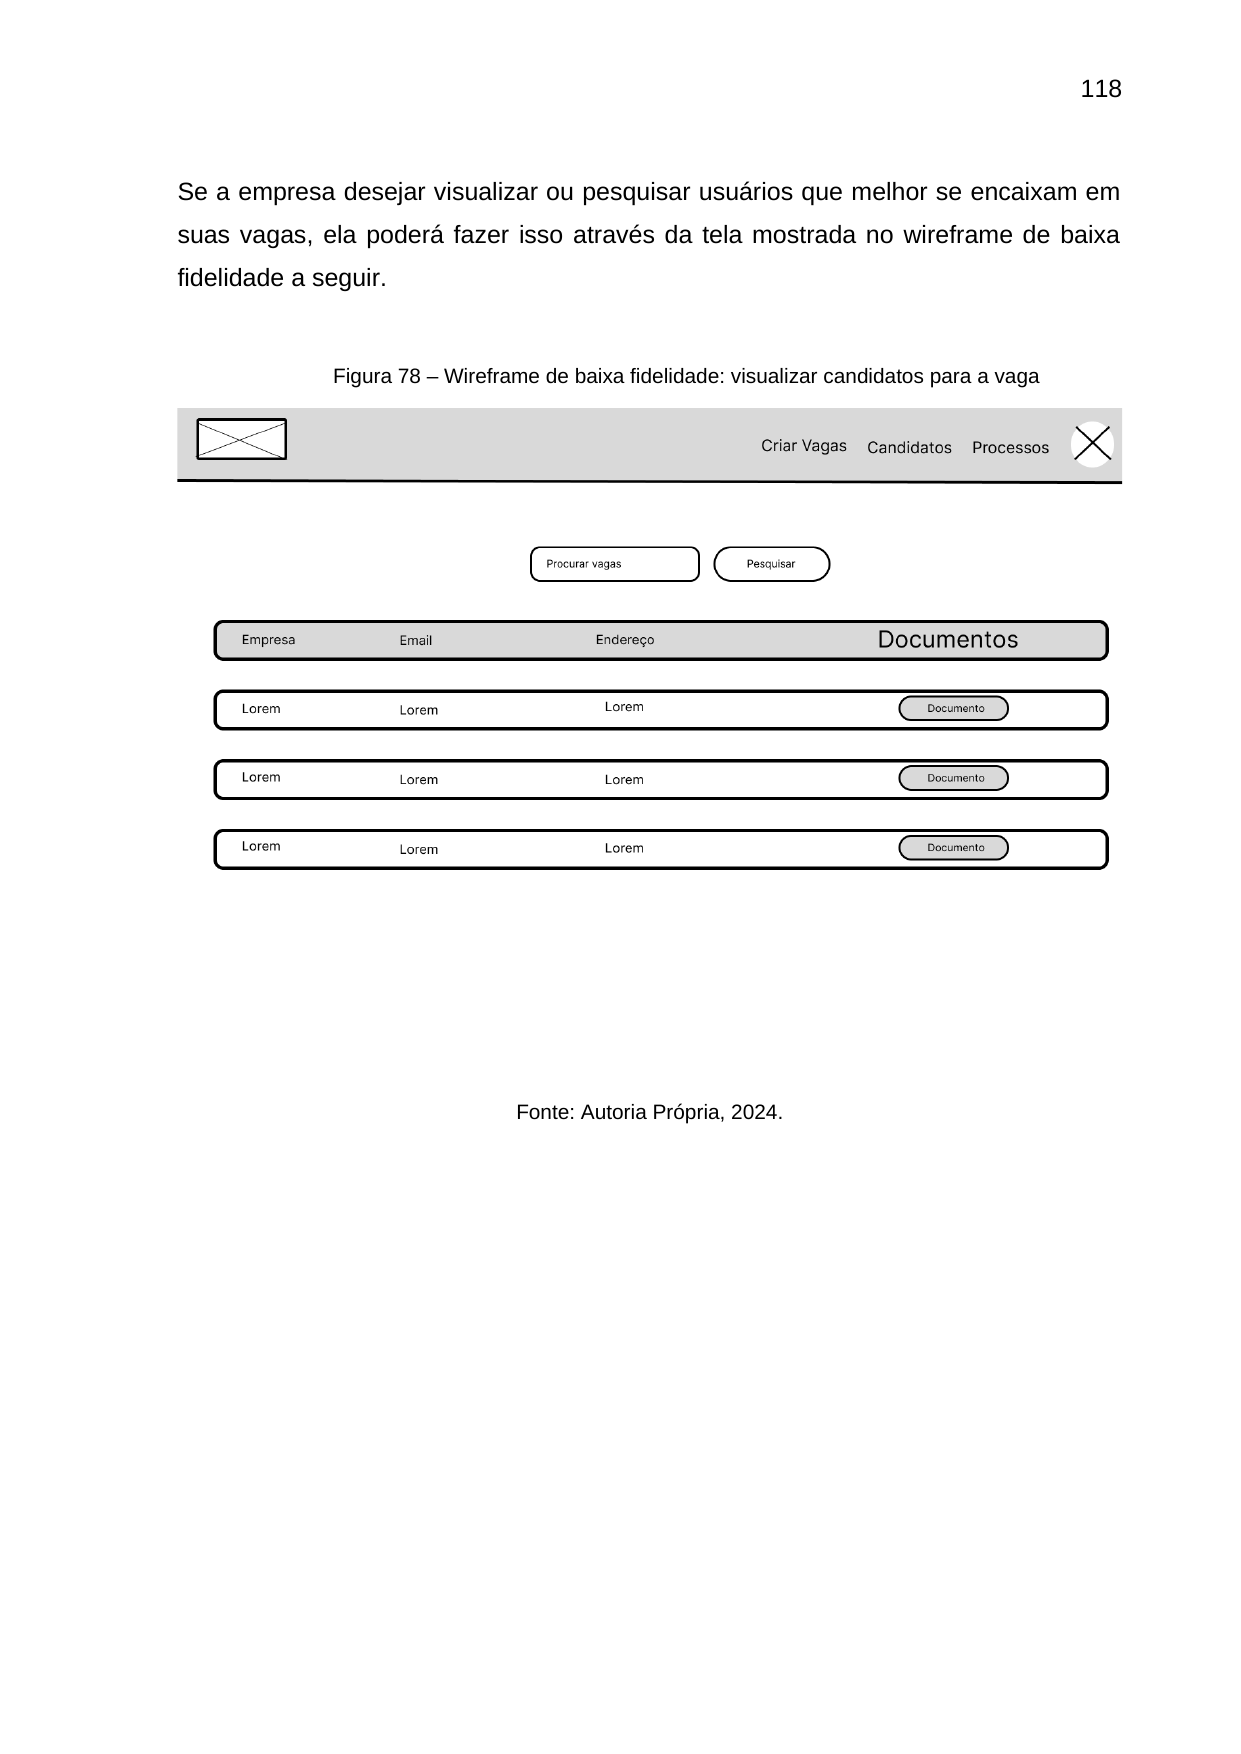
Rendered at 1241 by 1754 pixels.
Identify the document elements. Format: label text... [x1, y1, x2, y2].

text Fonte: Autoria Própria, 2024. [177, 1100, 1122, 1124]
text Figura 78 – Wireframe de baixa fidelidade: visualizar candidatos para a vaga [177, 364, 1122, 388]
picture [177, 408, 1123, 1081]
text Se a empresa desejar visualizar ou pesquisar usuários que melhor se encaixam em suas vagas, ela poderá fazer isso através da tela mostrada no wireframe de baixa fidelidade a seguir. [177, 177, 1122, 292]
